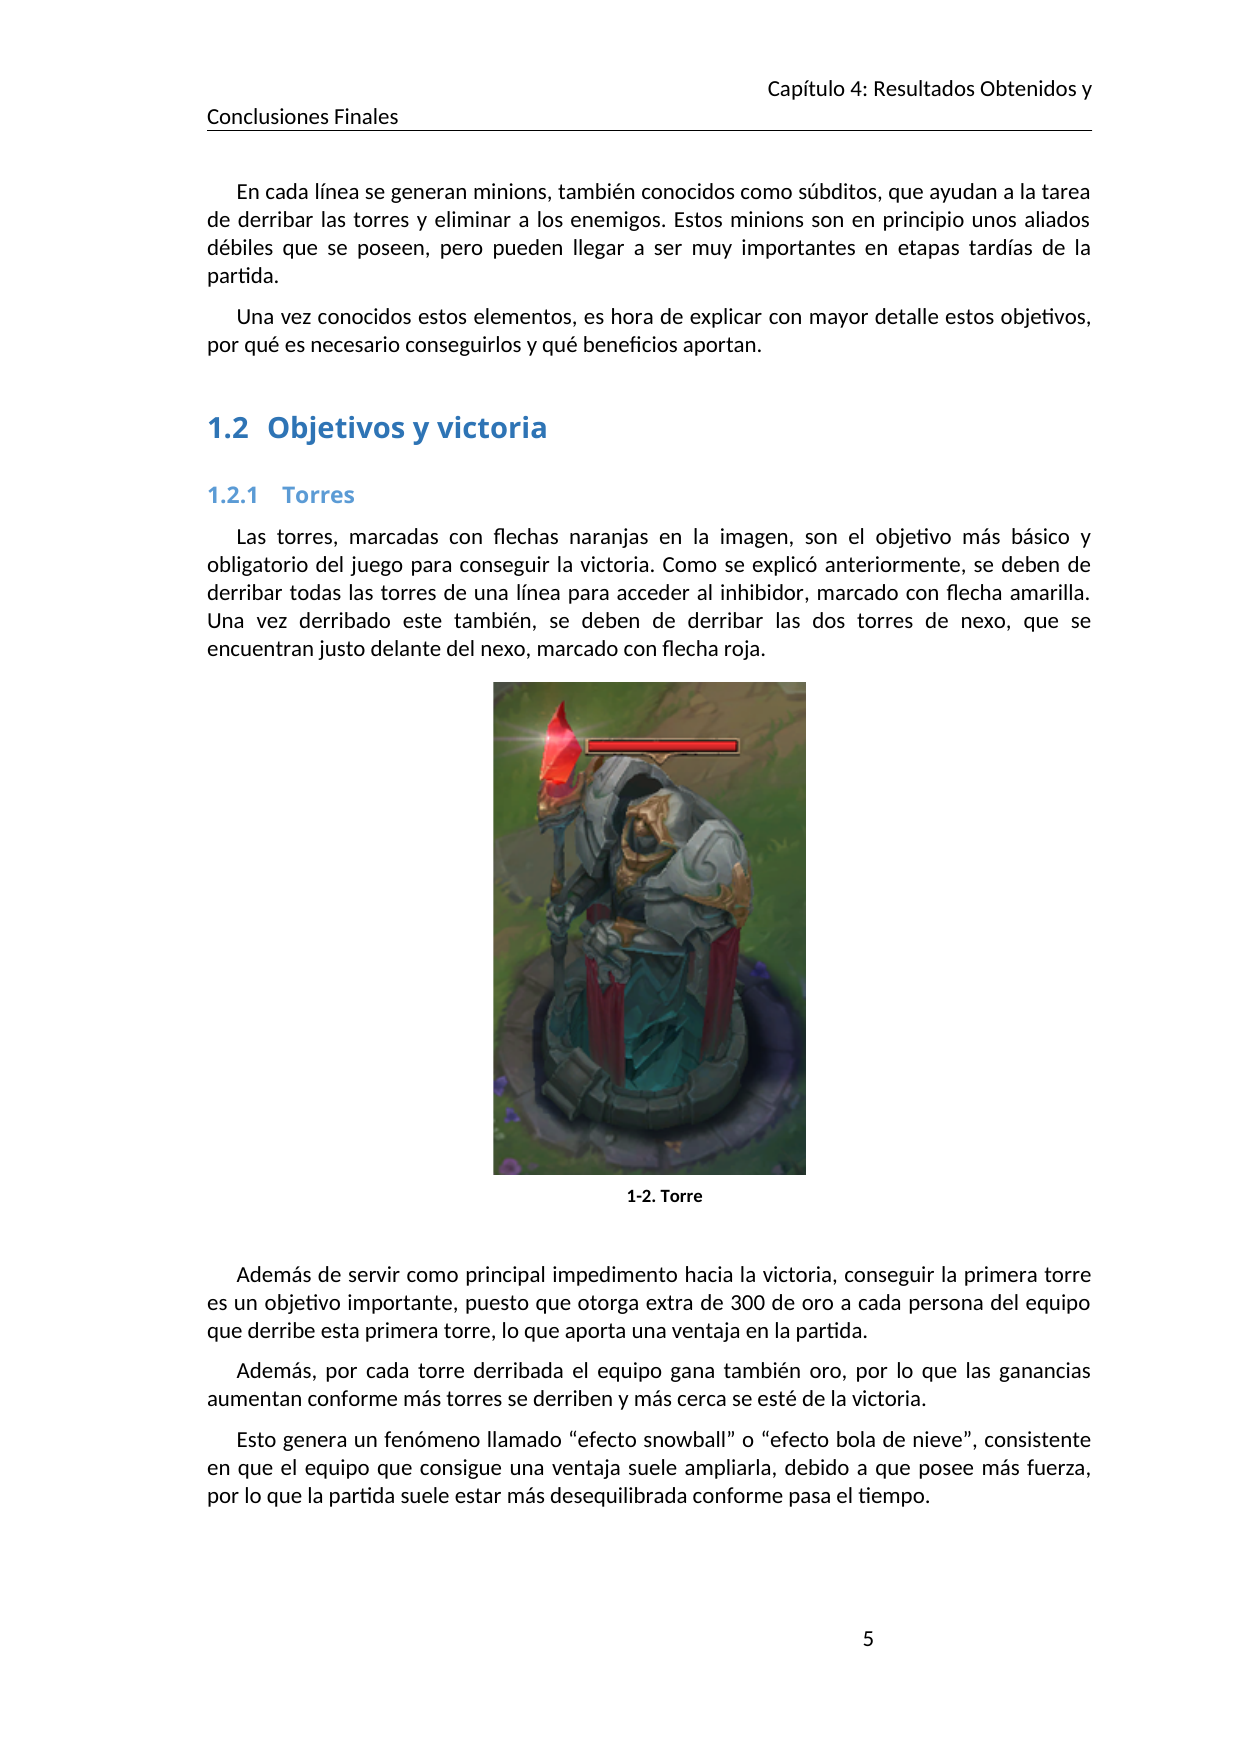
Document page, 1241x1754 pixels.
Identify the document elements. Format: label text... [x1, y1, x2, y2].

text Además, por cada torre derribada el equipo gana también oro, por lo que las ganancias aumentan conforme más torres se derriben y más cerca se esté de la victoria. [207, 1357, 1092, 1413]
subtitle Objetivos y victoria [207, 408, 1092, 447]
text Una vez conocidos estos elementos, es hora de explicar con mayor detalle estos objetivos, por qué es necesario conseguirlos y qué beneficios aportan. [207, 302, 1092, 358]
text En cada línea se generan minions, también conocidos como súbditos, que ayudan a la tarea de derribar las torres y eliminar a los enemigos. Estos minions son en principio unos aliados débiles que se poseen, pero pueden llegar a ser muy importantes en etapas tardías de la partida. [207, 177, 1092, 289]
subtitle Torres [207, 479, 1092, 510]
text Las torres, marcadas con flechas naranjas en la imagen, son el objetivo más básico y obligatorio del juego para conseguir la victoria. Como se explicó anteriormente, se deben de derribar todas las torres de una línea para acceder al inhibidor, marcado con flecha amarilla. Una vez derribado este también, se deben de derribar las dos torres de nexo, que se encuentran justo delante del nexo, marcado con flecha roja. [207, 522, 1092, 663]
text Esto genera un fenómeno llamado “efecto snowball” o “efecto bola de nieve”, consistente en que el equipo que consigue una ventaja suele ampliarla, debido a que posee más fuerza, por lo que la partida suele estar más desequilibrada conforme pasa el tiempo. [207, 1425, 1092, 1509]
picture [493, 682, 806, 1175]
text Además de servir como principal impedimento hacia la victoria, conseguir la primera torre es un objetivo importante, puesto que otorga extra de 300 de oro a cada persona del equipo que derribe esta primera torre, lo que aporta una ventaja en la partida. [207, 1260, 1092, 1344]
